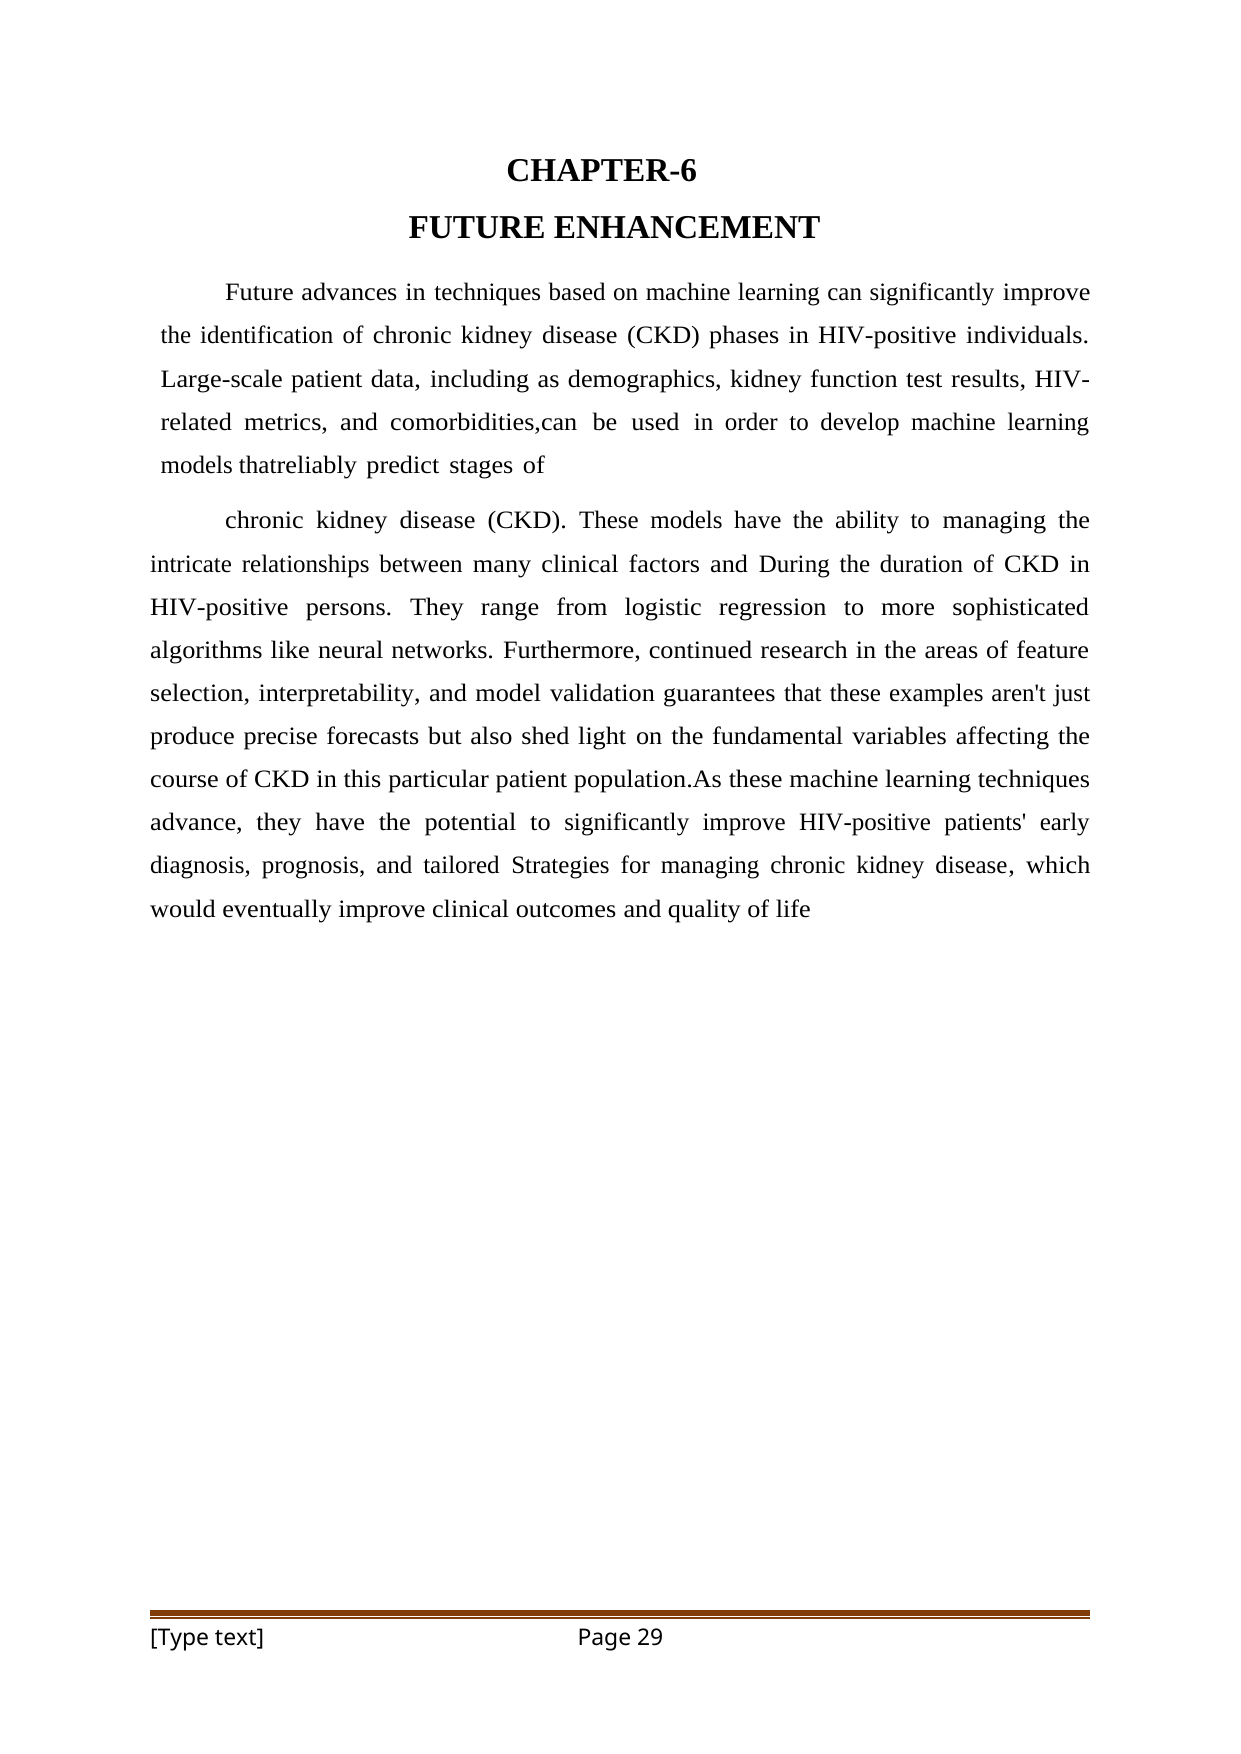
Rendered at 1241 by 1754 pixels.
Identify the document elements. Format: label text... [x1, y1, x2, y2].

text FUTURE ENHANCEMENT [375, 207, 1090, 246]
text CHAPTER-6 [150, 150, 1090, 188]
text chronic kidney disease (CKD). These models have the ability to managing the intricate relationships between many clinical factors and During the duration of CKD in HIV-positive persons. They range from logistic regression to more sophisticated algorithms like neural networks. Furthermore, continued research in the areas of feature selection, interpretability, and model validation guarantees that these examples aren't just produce precise forecasts but also shed light on the fundamental variables affecting the course of CKD in this particular patient population.As these machine learning techniques advance, they have the potential to significantly improve HIV-positive patients' early diagnosis, prognosis, and tailored Strategies for managing chronic kidney disease, which would eventually improve clinical outcomes and quality of life [150, 506, 1090, 922]
text Future advances in techniques based on machine learning can significantly improve the identification of chronic kidney disease (CKD) phases in HIV-positive individuals. Large-scale patient data, including as demographics, kidney function test results, HIV-related metrics, and comorbidities,can be used in order to develop machine learning models thatreliably predict stages of [160, 277, 1090, 479]
